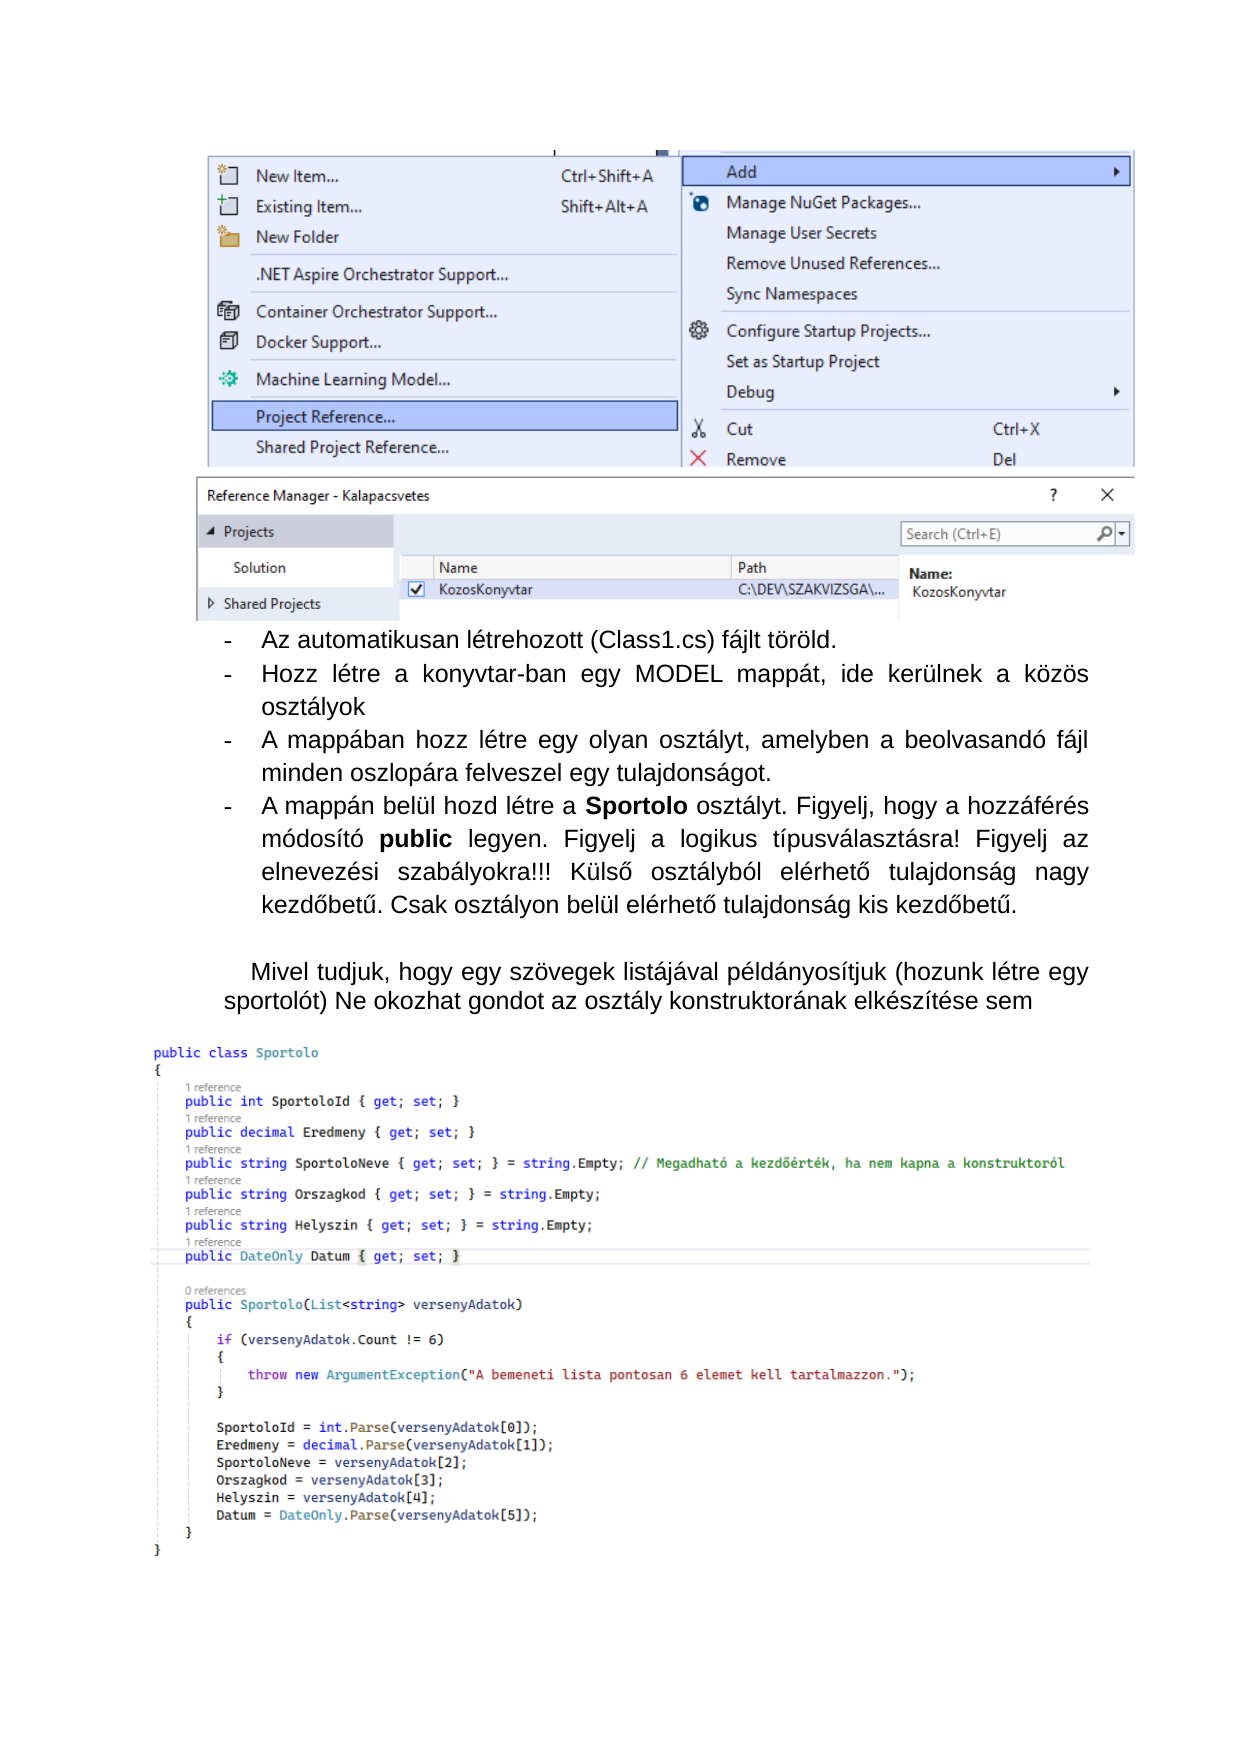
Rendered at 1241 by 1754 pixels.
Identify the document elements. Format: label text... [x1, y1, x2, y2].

text Mivel tudjuk, hogy egy szövegek listájával példányosítjuk (hozunk létre egy sportolót) Ne okozhat gondot az osztály konstruktorának elkészítése sem [223, 957, 1090, 1014]
picture [194, 150, 1135, 467]
list Az automatikusan létrehozott (Class1.cs) fájlt töröld. [223, 625, 1090, 654]
list A mappán belül hozd létre a Sportolo osztályt. Figyelj, hogy a hozzáférés módosító public legyen. Figyelj a logikus típusválasztásra! Figyelj az elnevezési szabályokra!!! Külső osztályból elérhető tulajdonság nagy kezdőbetű. Csak osztályon belül elérhető tulajdonság kis kezdőbetű. [223, 791, 1090, 919]
list A mappában hozz létre egy olyan osztályt, amelyben a beolvasandó fájl minden oszlopára felveszel egy tulajdonságot. [223, 725, 1090, 787]
list Hozz létre a konyvtar-ban egy MODEL mappát, ide kerülnek a közös osztályok [223, 658, 1090, 720]
picture [194, 472, 1135, 621]
picture [150, 1047, 1091, 1562]
